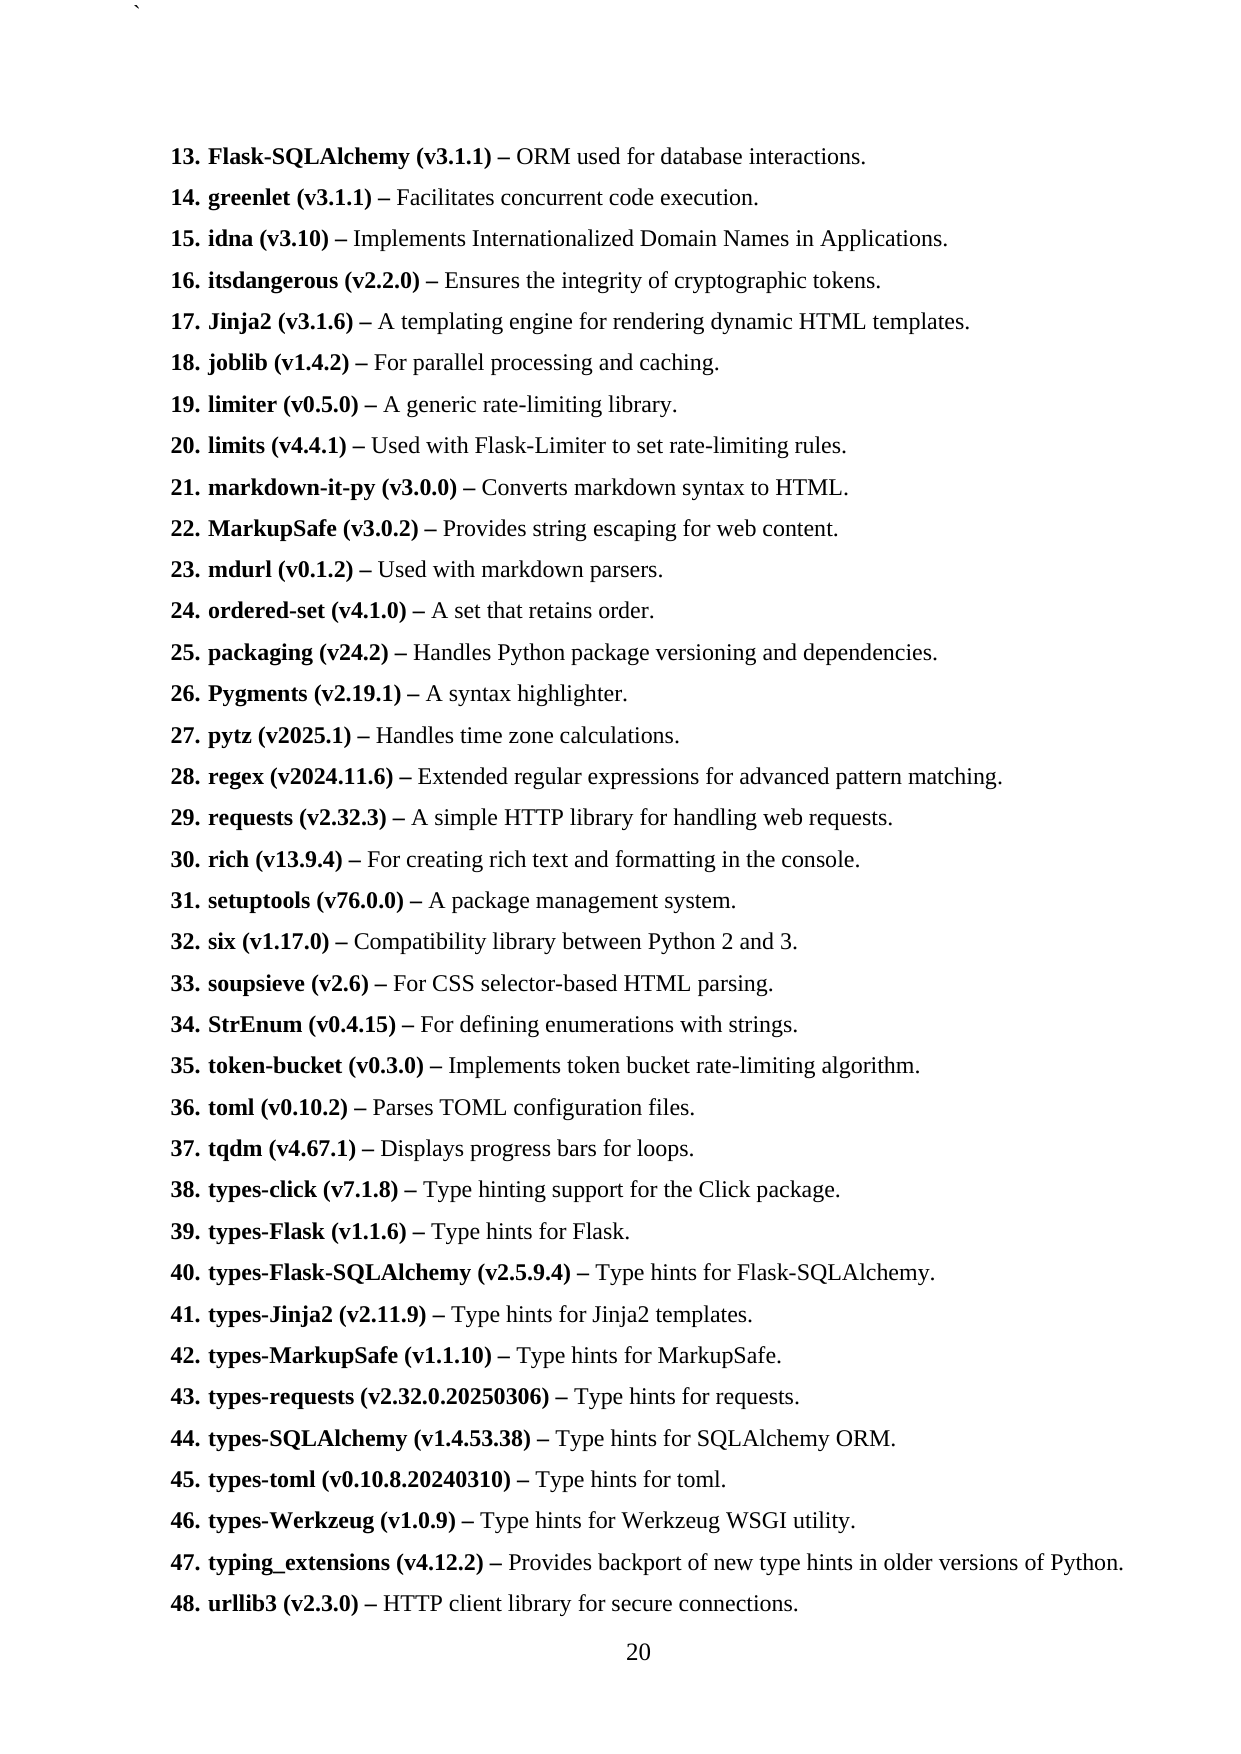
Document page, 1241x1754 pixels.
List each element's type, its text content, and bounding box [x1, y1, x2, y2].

subtitle ordered-set (v4.1.0) – A set that retains order. [170, 597, 1137, 624]
subtitle six (v1.17.0) – Compatibility library between Python 2 and 3. [170, 927, 1137, 955]
subtitle types-Flask (v1.1.6) – Type hints for Flask. [170, 1217, 1137, 1244]
subtitle types-toml (v0.10.8.20240310) – Type hints for toml. [170, 1465, 1137, 1493]
subtitle Flask-SQLAlchemy (v3.1.1) – ORM used for database interactions. [170, 142, 1137, 169]
subtitle joblib (v1.4.2) – For parallel processing and caching. [170, 348, 1137, 376]
subtitle token-bucket (v0.3.0) – Implements token bucket rate-limiting algorithm. [170, 1051, 1137, 1079]
subtitle urllib3 (v2.3.0) – HTTP client library for secure connections. [170, 1589, 1137, 1617]
subtitle requests (v2.32.3) – A simple HTTP library for handling web requests. [170, 803, 1137, 831]
subtitle markdown-it-py (v3.0.0) – Converts markdown syntax to HTML. [170, 472, 1137, 500]
subtitle types-MarkupSafe (v1.1.10) – Type hints for MarkupSafe. [170, 1341, 1137, 1368]
subtitle types-Flask-SQLAlchemy (v2.5.9.4) – Type hints for Flask-SQLAlchemy. [170, 1258, 1137, 1286]
subtitle types-Werkzeug (v1.0.9) – Type hints for Werkzeug WSGI utility. [170, 1506, 1137, 1534]
subtitle types-requests (v2.32.0.20250306) – Type hints for requests. [170, 1382, 1137, 1410]
subtitle pytz (v2025.1) – Handles time zone calculations. [170, 721, 1137, 748]
subtitle toml (v0.10.2) – Parses TOML configuration files. [170, 1093, 1137, 1120]
subtitle idna (v3.10) – Implements Internationalized Domain Names in Applications. [170, 224, 1137, 252]
subtitle limits (v4.4.1) – Used with Flask-Limiter to set rate-limiting rules. [170, 431, 1137, 459]
subtitle Pygments (v2.19.1) – A syntax highlighter. [170, 679, 1137, 707]
subtitle types-click (v7.1.8) – Type hinting support for the Click package. [170, 1176, 1137, 1203]
subtitle soupsieve (v2.6) – For CSS selector-based HTML parsing. [170, 969, 1137, 996]
subtitle regex (v2024.11.6) – Extended regular expressions for advanced pattern matching. [170, 762, 1137, 789]
subtitle itsdangerous (v2.2.0) – Ensures the integrity of cryptographic tokens. [170, 266, 1137, 293]
subtitle MarkupSafe (v3.0.2) – Provides string escaping for web content. [170, 514, 1137, 541]
subtitle tqdm (v4.67.1) – Displays progress bars for loops. [170, 1134, 1137, 1162]
subtitle mdurl (v0.1.2) – Used with markdown parsers. [170, 555, 1137, 583]
subtitle greenlet (v3.1.1) – Facilitates concurrent code execution. [170, 183, 1137, 211]
subtitle types-SQLAlchemy (v1.4.53.38) – Type hints for SQLAlchemy ORM. [170, 1424, 1137, 1451]
subtitle limiter (v0.5.0) – A generic rate-limiting library. [170, 390, 1137, 417]
subtitle setuptools (v76.0.0) – A package management system. [170, 886, 1137, 914]
subtitle types-Jinja2 (v2.11.9) – Type hints for Jinja2 templates. [170, 1299, 1137, 1327]
subtitle typing_extensions (v4.12.2) – Provides backport of new type hints in older versions of Python. [170, 1548, 1137, 1575]
subtitle rich (v13.9.4) – For creating rich text and formatting in the console. [170, 845, 1137, 872]
subtitle packaging (v24.2) – Handles Python package versioning and dependencies. [170, 638, 1137, 666]
subtitle Jinja2 (v3.1.6) – A templating engine for rendering dynamic HTML templates. [170, 307, 1137, 335]
subtitle StrEnum (v0.4.15) – For defining enumerations with strings. [170, 1010, 1137, 1038]
